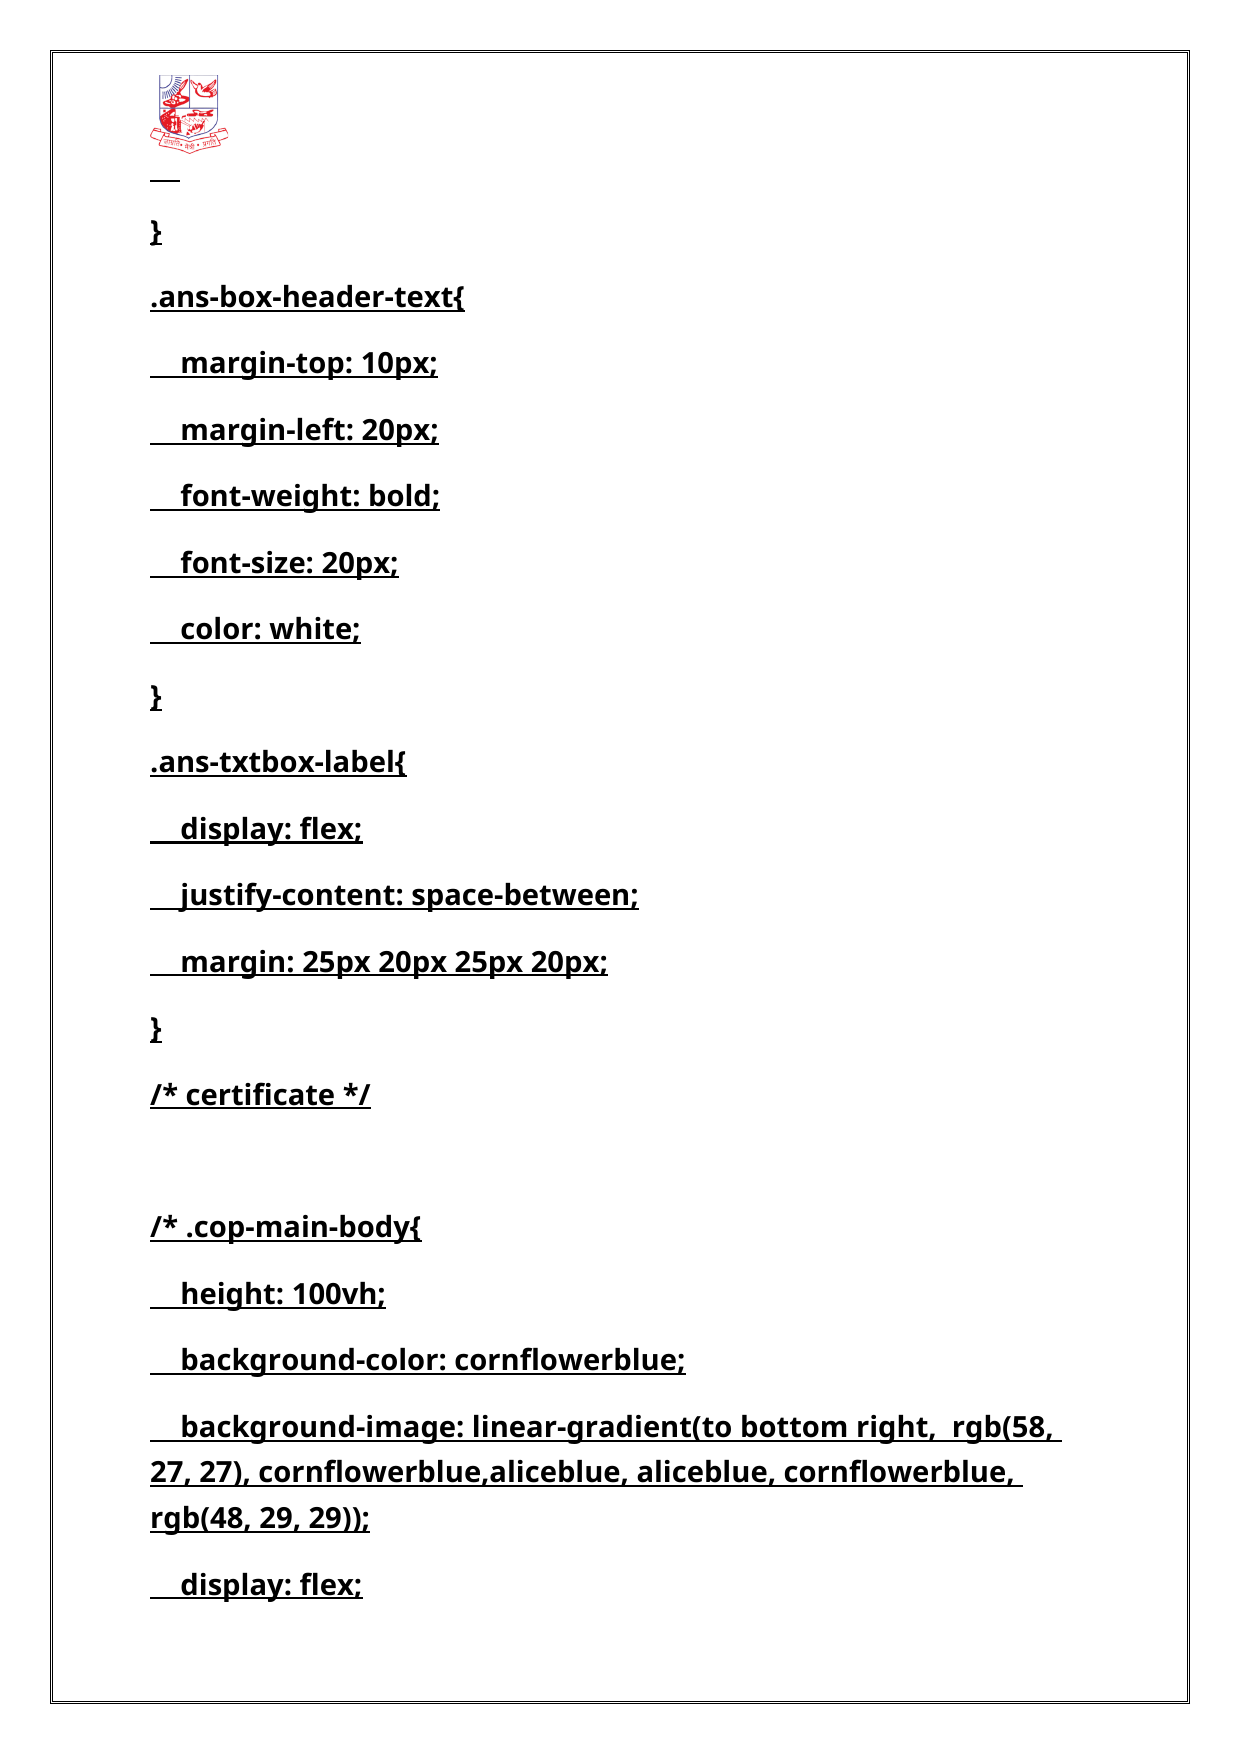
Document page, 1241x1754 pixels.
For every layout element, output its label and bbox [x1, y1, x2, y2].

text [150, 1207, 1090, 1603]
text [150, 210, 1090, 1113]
picture [150, 75, 229, 154]
